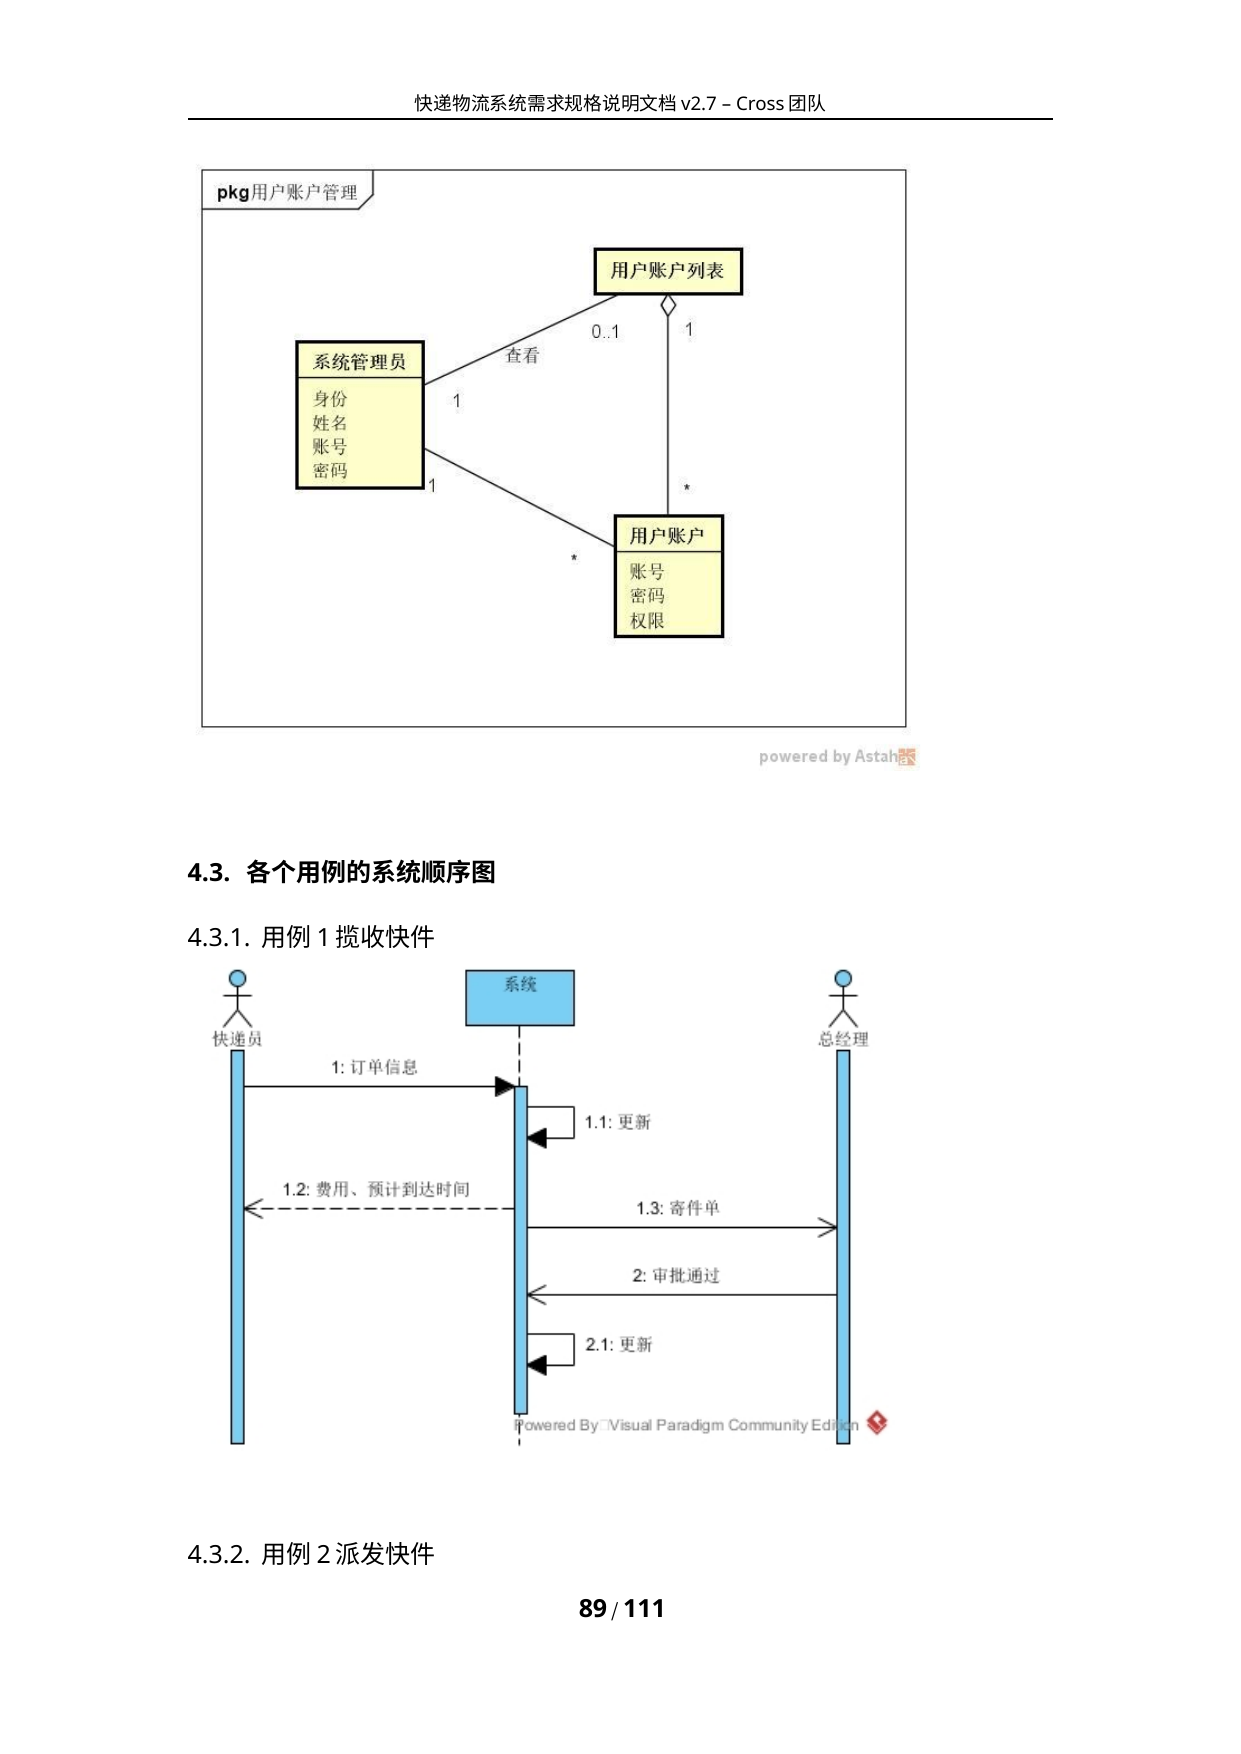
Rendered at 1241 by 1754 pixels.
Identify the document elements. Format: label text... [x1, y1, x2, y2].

picture [187, 155, 921, 771]
text 用例2派发快件 [187, 1521, 1053, 1586]
text 用例1揽收快件 [187, 903, 1053, 968]
text 各个用例的系统顺序图 [187, 838, 1053, 903]
picture [187, 967, 896, 1451]
